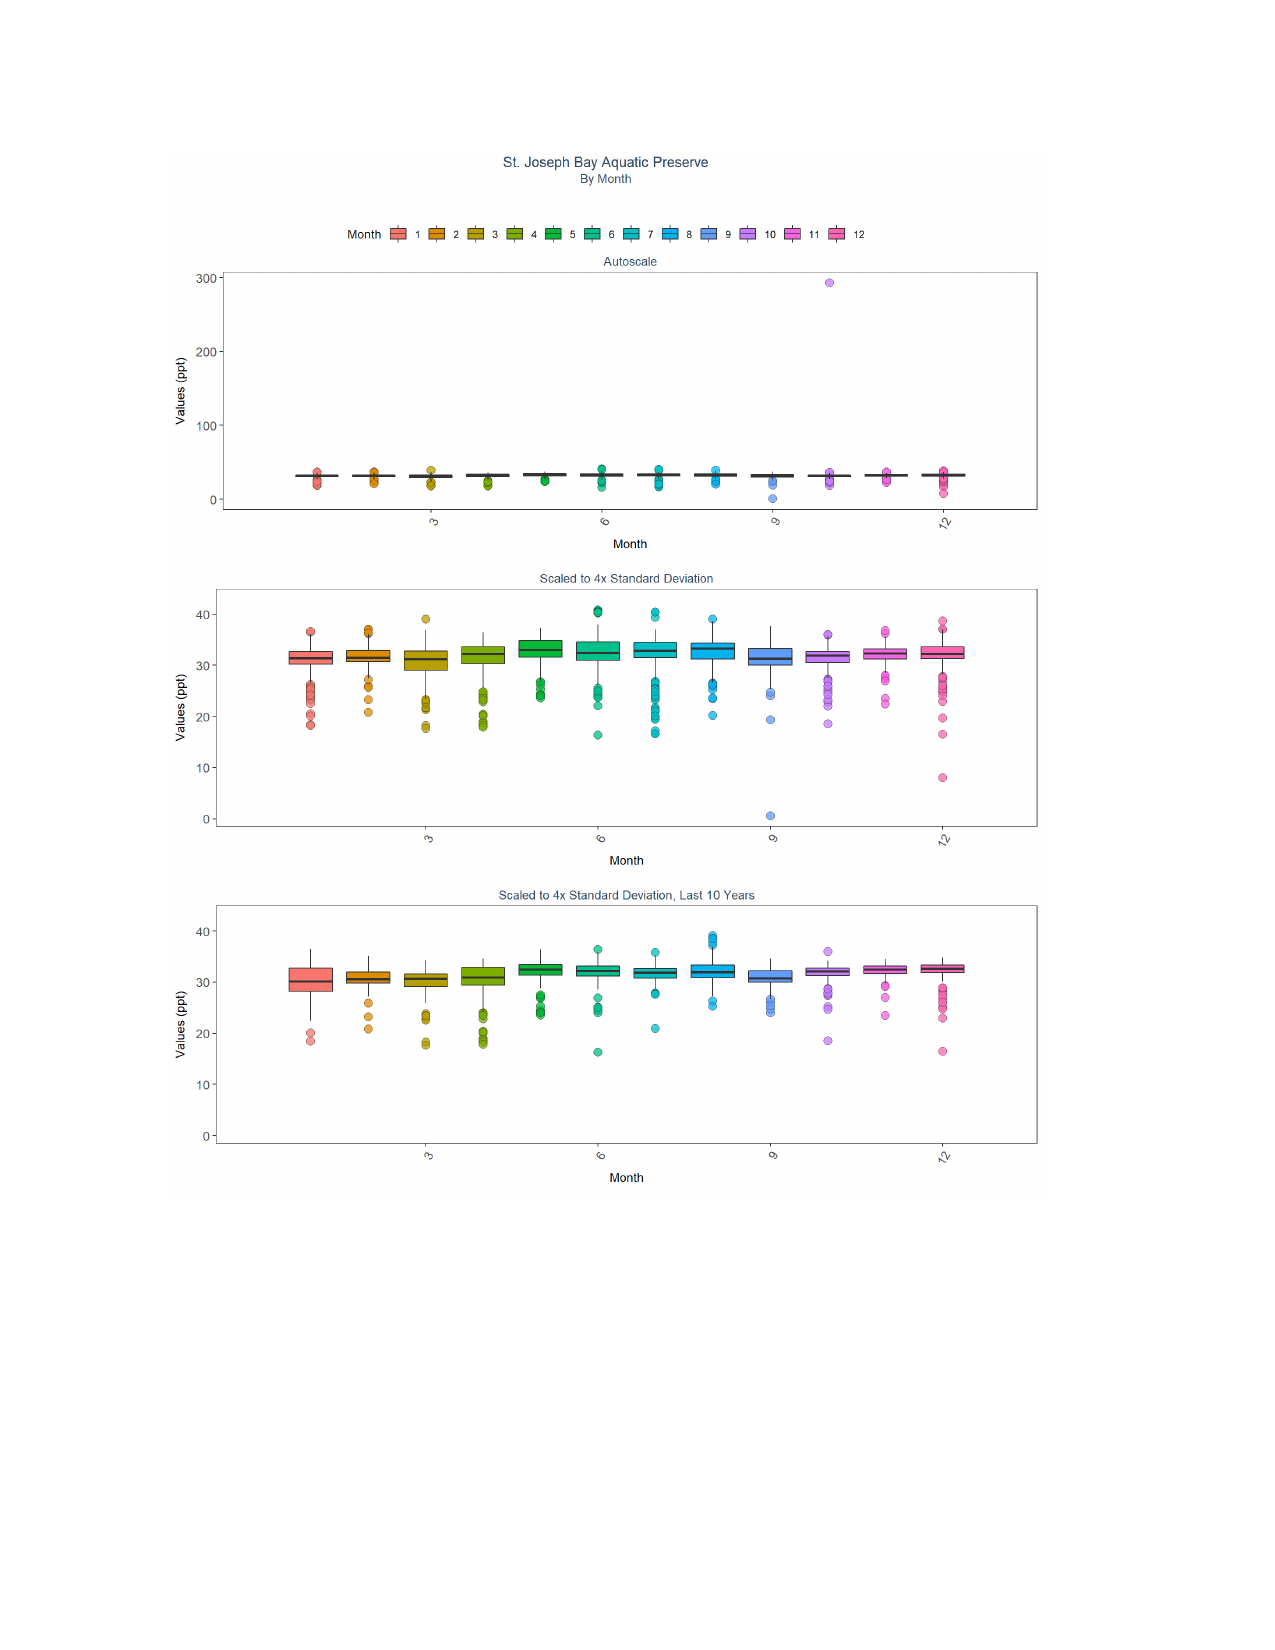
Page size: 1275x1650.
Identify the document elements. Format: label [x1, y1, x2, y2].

picture [168, 150, 1044, 1200]
